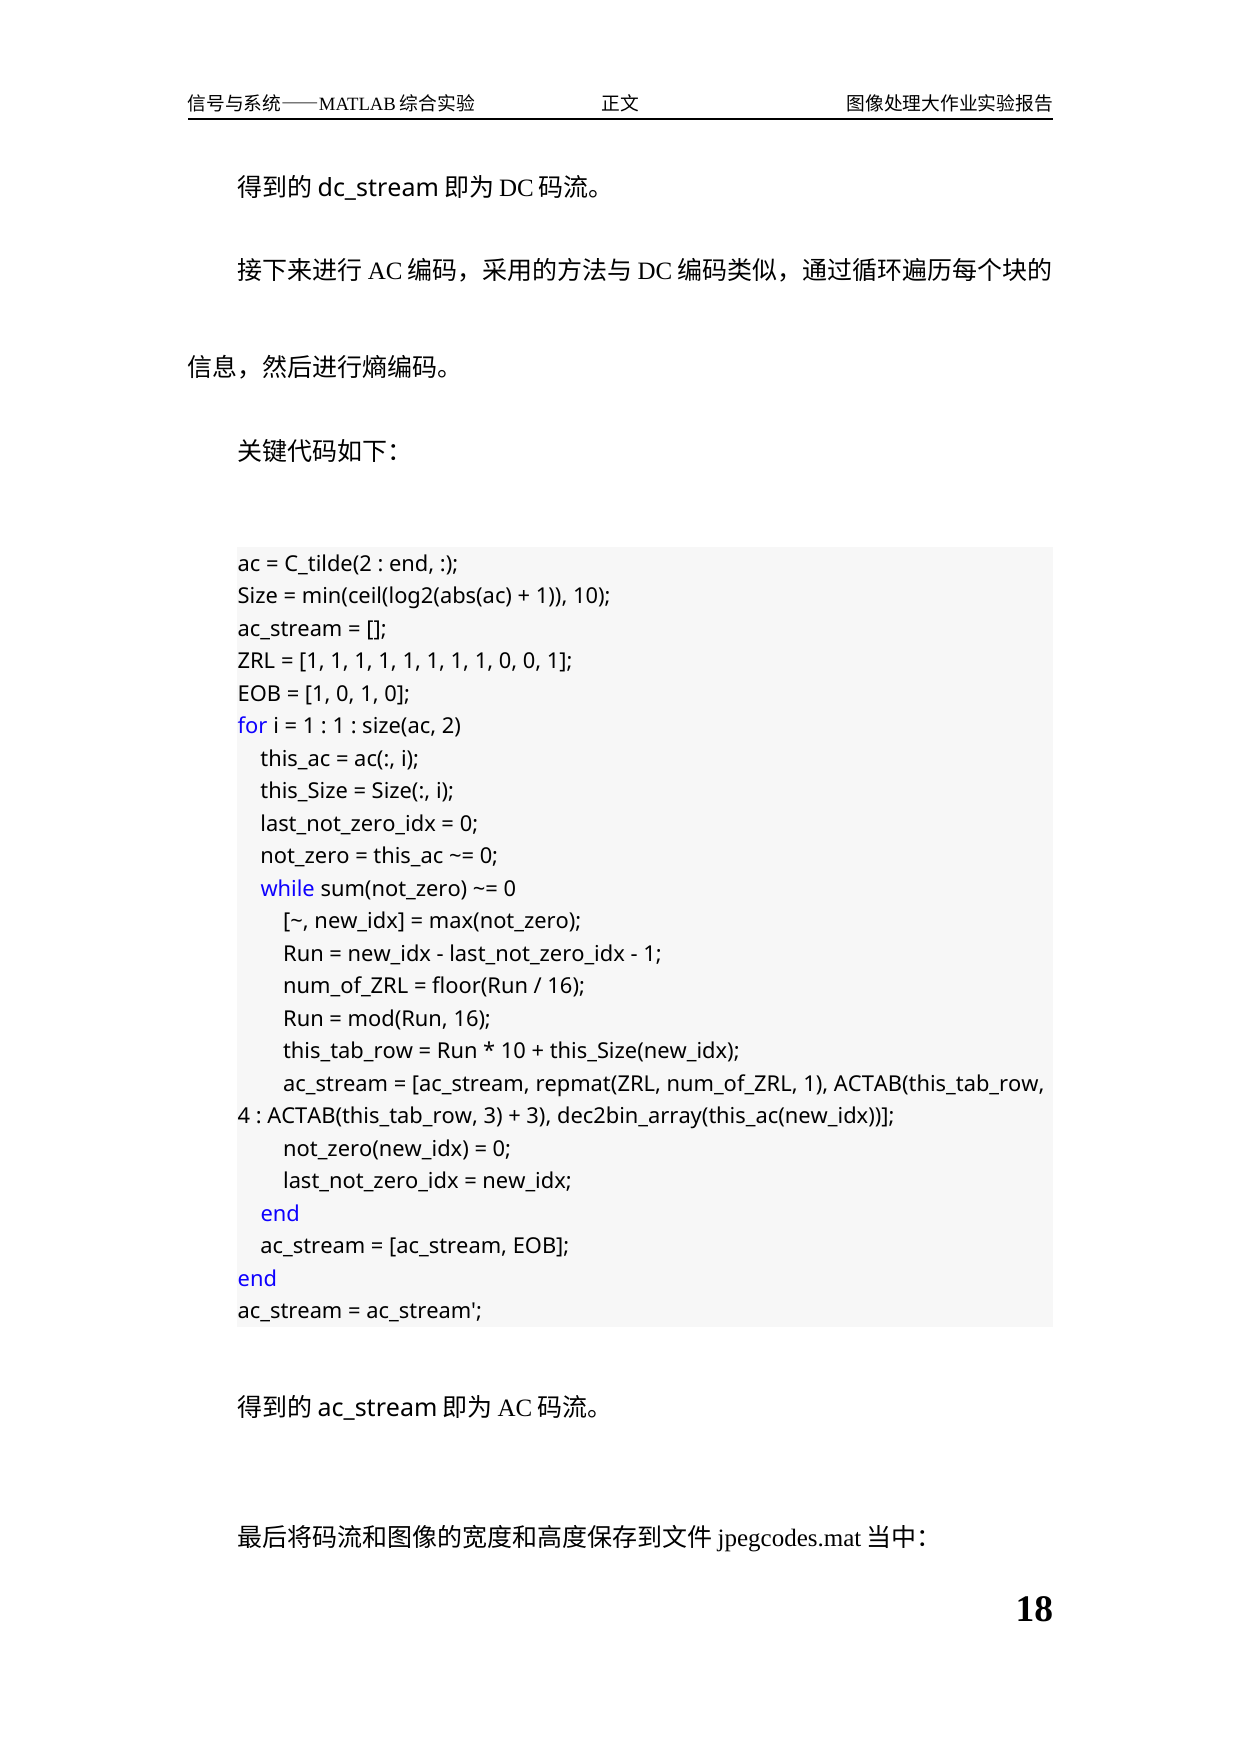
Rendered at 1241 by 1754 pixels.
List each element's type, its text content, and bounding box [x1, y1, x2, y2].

text 得到的ac_stream即为AC码流。 [187, 1373, 1053, 1438]
text not_zero(new_idx) = 0; [237, 1132, 1053, 1164]
text while sum(not_zero) ~= 0 [237, 872, 1053, 904]
text num_of_ZRL = floor(Run / 16); [237, 969, 1053, 1002]
text end [237, 1262, 1053, 1294]
text not_zero = this_ac ~= 0; [237, 839, 1053, 872]
text 关键代码如下： [187, 417, 1053, 482]
text ac_stream = [ac_stream, repmat(ZRL, num_of_ZRL, 1), ACTAB(this_tab_row, 4 : ACTAB(this_tab_row, 3) + 3), dec2bin_array(this_ac(new_idx))]; [237, 1067, 1053, 1132]
text 接下来进行AC编码，采用的方法与DC编码类似，通过循环遍历每个块的信息，然后进行熵编码。 [187, 236, 1053, 398]
text ac_stream = []; [237, 612, 1053, 644]
text for i = 1 : 1 : size(ac, 2) [237, 709, 1053, 742]
text [~, new_idx] = max(not_zero); [237, 904, 1053, 937]
text ac_stream = ac_stream'; [237, 1294, 1053, 1327]
text Size = min(ceil(log2(abs(ac) + 1)), 10); [237, 579, 1053, 612]
text ac = C_tilde(2 : end, :); [237, 547, 1053, 579]
text Run = new_idx - last_not_zero_idx - 1; [237, 937, 1053, 969]
text this_Size = Size(:, i); [237, 774, 1053, 807]
text 最后将码流和图像的宽度和高度保存到文件jpegcodes.mat当中： [187, 1503, 1053, 1568]
text ZRL = [1, 1, 1, 1, 1, 1, 1, 1, 0, 0, 1]; [237, 644, 1053, 677]
text last_not_zero_idx = 0; [237, 807, 1053, 839]
text end [237, 1197, 1053, 1229]
text 得到的dc_stream即为DC码流。 [187, 153, 1053, 218]
text Run = mod(Run, 16); [237, 1002, 1053, 1034]
text this_ac = ac(:, i); [237, 742, 1053, 774]
text last_not_zero_idx = new_idx; [237, 1164, 1053, 1197]
text this_tab_row = Run * 10 + this_Size(new_idx); [237, 1034, 1053, 1067]
text ac_stream = [ac_stream, EOB]; [237, 1229, 1053, 1262]
text EOB = [1, 0, 1, 0]; [237, 677, 1053, 709]
